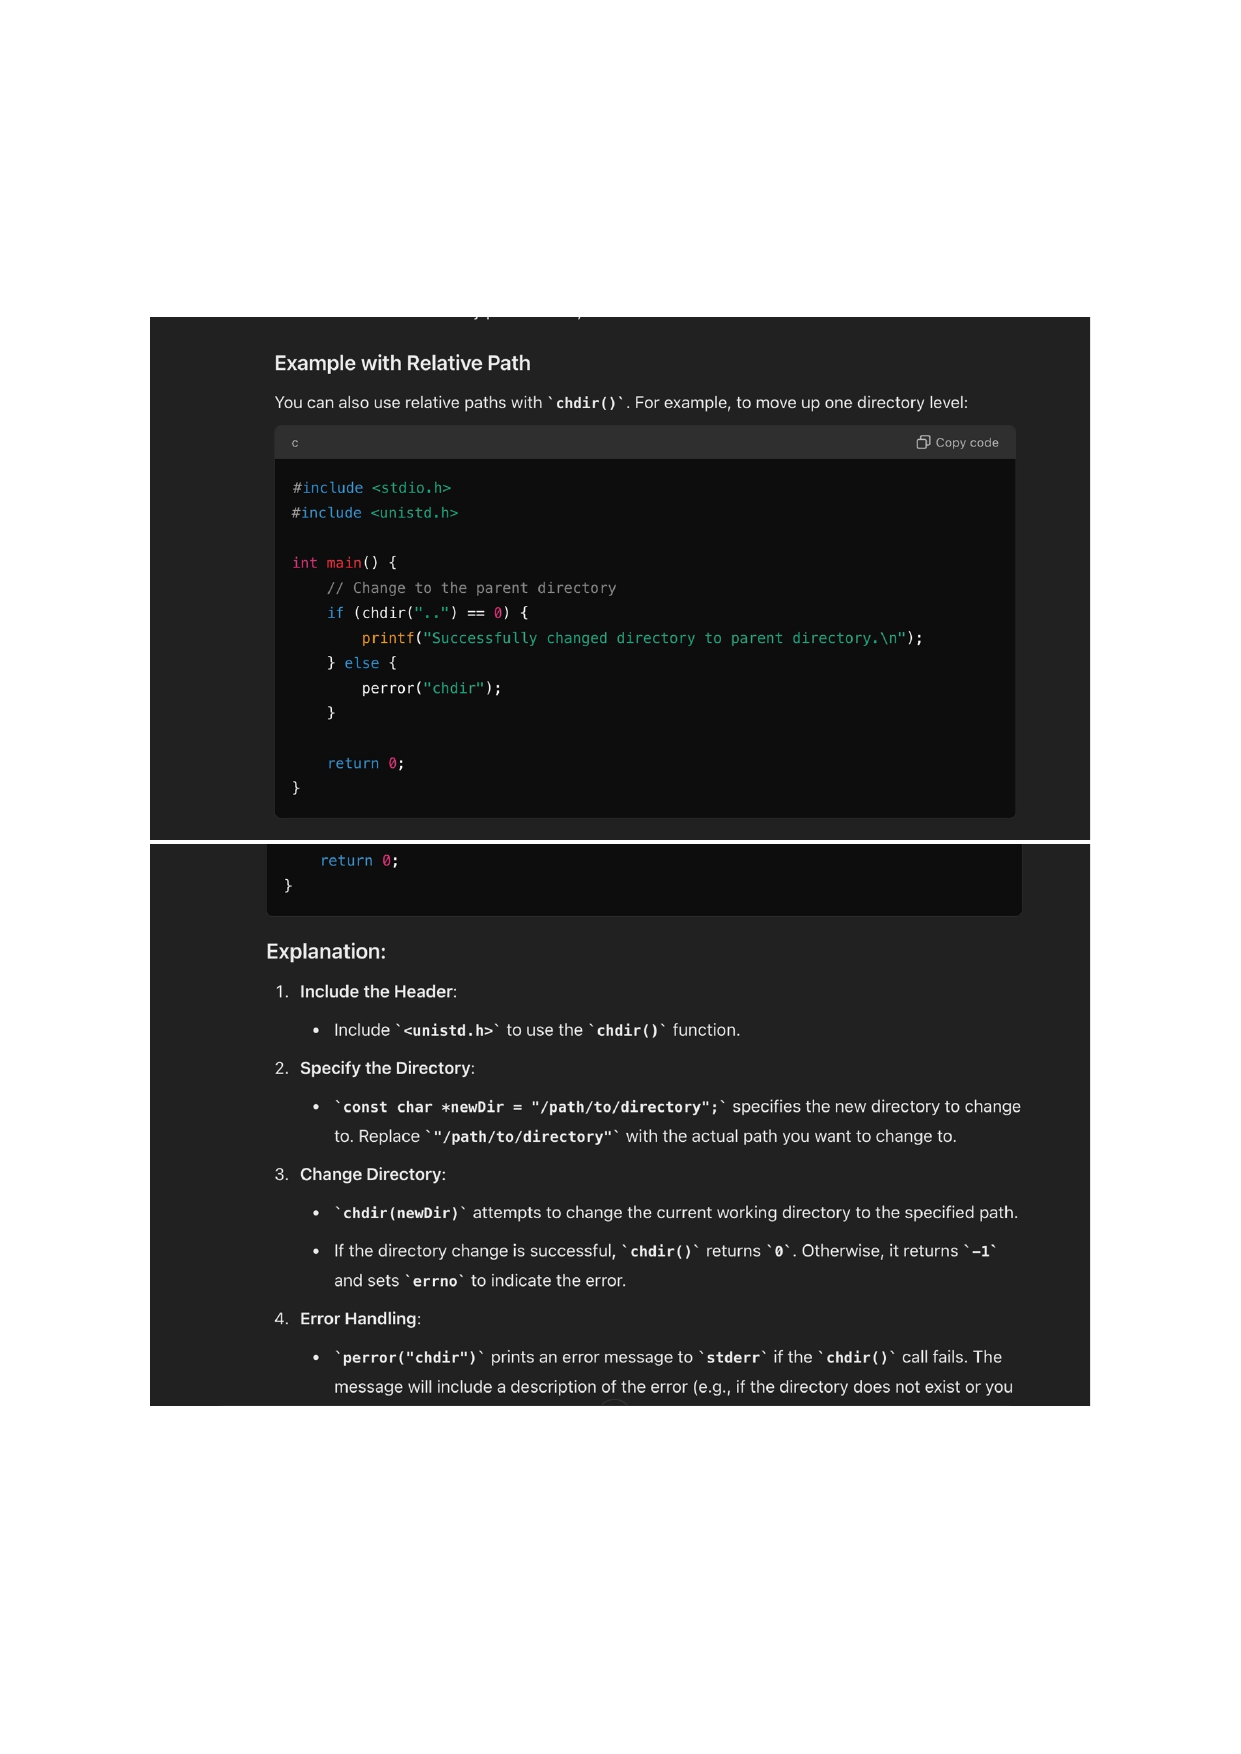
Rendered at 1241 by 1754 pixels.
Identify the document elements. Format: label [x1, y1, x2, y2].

picture [150, 317, 1091, 840]
picture [150, 844, 1091, 1406]
